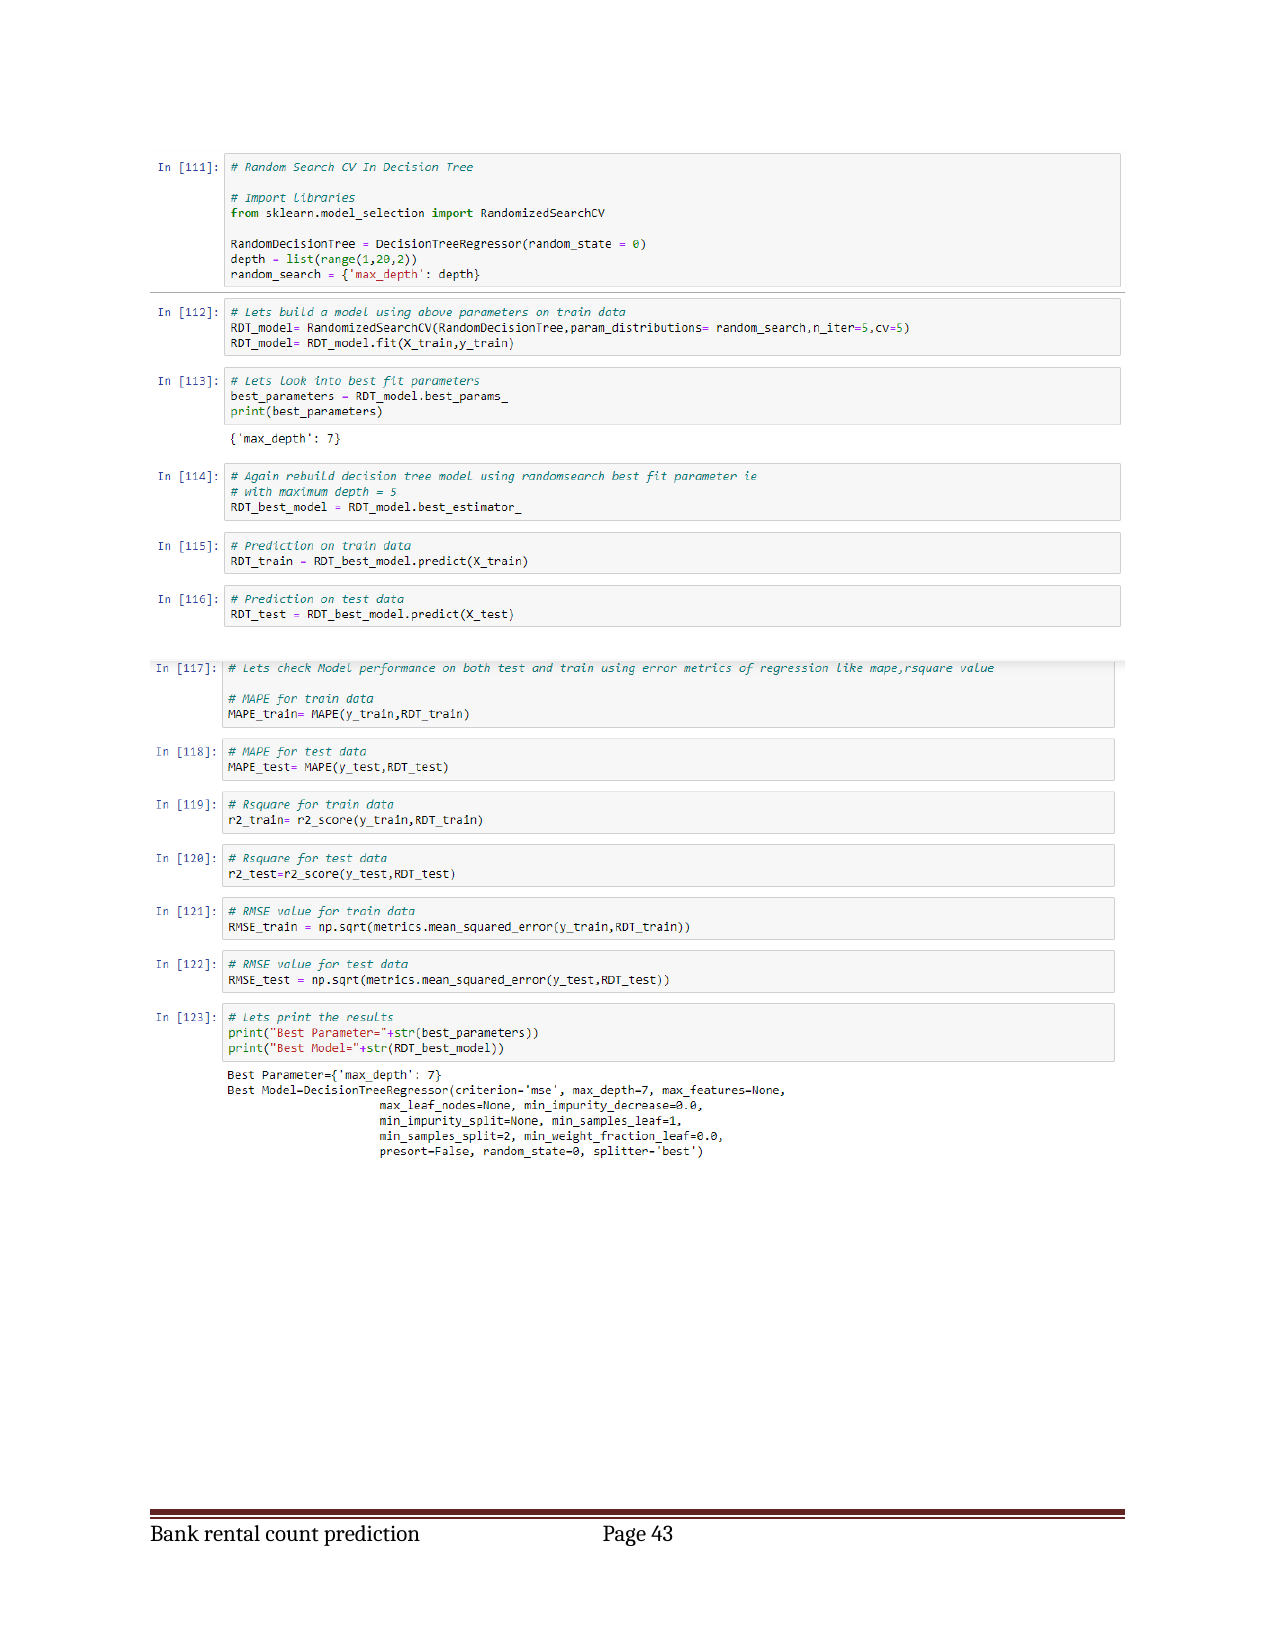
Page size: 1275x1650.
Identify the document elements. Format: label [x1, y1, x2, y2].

picture [150, 150, 1125, 635]
picture [150, 659, 1125, 1161]
